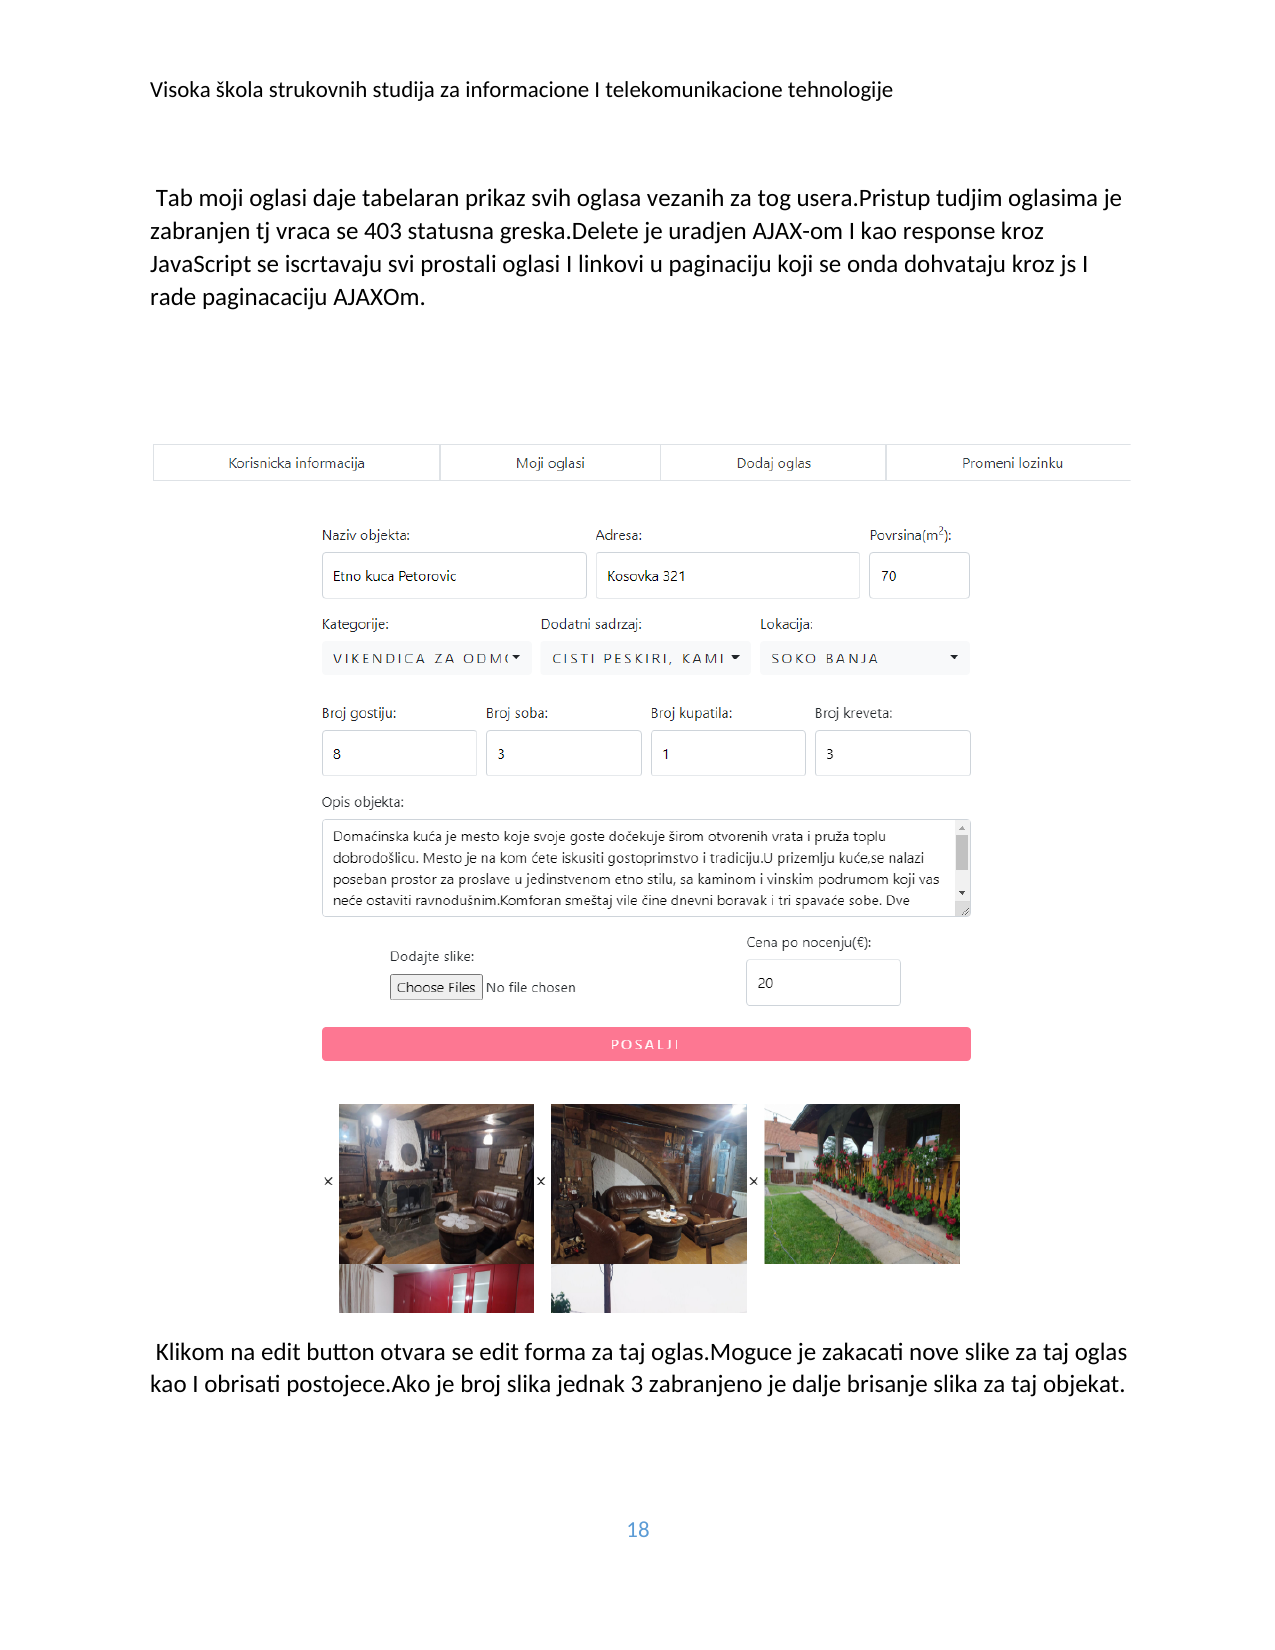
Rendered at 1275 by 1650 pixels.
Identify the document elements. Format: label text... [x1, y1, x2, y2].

picture [150, 415, 1131, 1313]
text Klikom na edit button otvara se edit forma za taj oglas.Moguce je zakacati nove slike za taj oglas kao I obrisati postojece.Ako je broj slika jednak 3 zabranjeno je dalje brisanje slika za taj objekat. [150, 1336, 1130, 1399]
text Tab moji oglasi daje tabelaran prikaz svih oglasa vezanih za tog usera.Pristup tudjim oglasima je zabranjen tj vraca se 403 statusna greska.Delete je uradjen AJAX-om I kao response kroz JavaScript se iscrtavaju svi prostali oglasi I linkovi u paginaciju koji se onda dohvataju kroz js I rade paginacaciju AJAXOm. [150, 182, 1130, 311]
